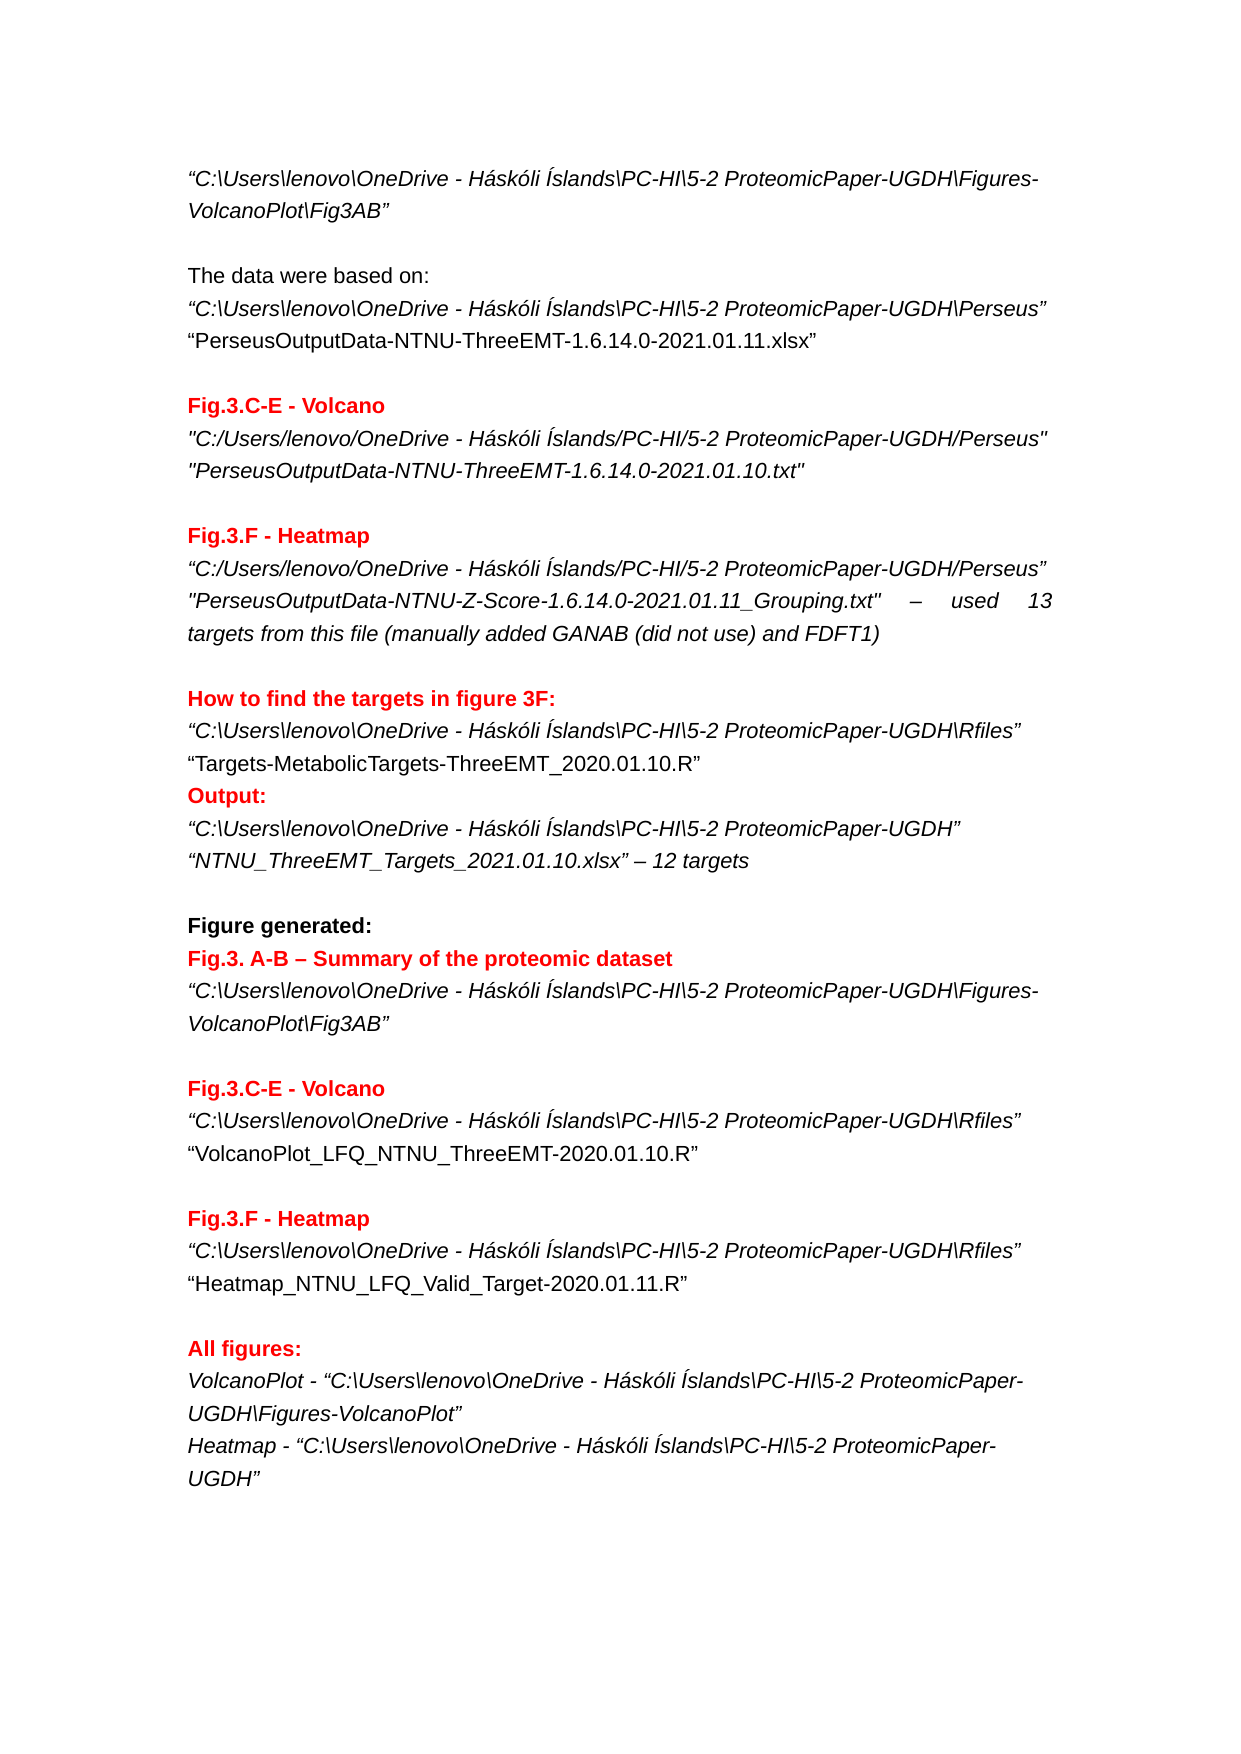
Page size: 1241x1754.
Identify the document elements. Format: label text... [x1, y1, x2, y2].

text "C:/Users/lenovo/OneDrive - Háskóli Íslands/PC-HI/5-2 ProteomicPaper-UGDH/Perseus" [187, 422, 1053, 454]
text Output: [187, 779, 1053, 812]
text “PerseusOutputData-NTNU-ThreeEMT-1.6.14.0-2021.01.11.xlsx” [187, 324, 1053, 357]
text “C:/Users/lenovo/OneDrive - Háskóli Íslands/PC-HI/5-2 ProteomicPaper-UGDH/Perseus” [187, 552, 1053, 584]
text “C:\Users\lenovo\OneDrive - Háskóli Íslands\PC-HI\5-2 ProteomicPaper-UGDH\Figures-VolcanoPlot\Fig3AB” [187, 974, 1053, 1039]
text Heatmap - “C:\Users\lenovo\OneDrive - Háskóli Íslands\PC-HI\5-2 ProteomicPaper-UGDH” [187, 1429, 1053, 1494]
text "PerseusOutputData-NTNU-Z-Score-1.6.14.0-2021.01.11_Grouping.txt" – used 13 targets from this file (manually added GANAB (did not use) and FDFT1) [187, 584, 1053, 649]
text Fig.3. A-B – Summary of the proteomic dataset [187, 942, 1053, 974]
text “NTNU_ThreeEMT_Targets_2021.01.10.xlsx” – 12 targets [187, 844, 1053, 877]
text “Heatmap_NTNU_LFQ_Valid_Target-2020.01.11.R” [187, 1267, 1053, 1299]
text Fig.3.C-E - Volcano [187, 1072, 1053, 1104]
text How to find the targets in figure 3F: [187, 682, 1053, 714]
text “C:\Users\lenovo\OneDrive - Háskóli Íslands\PC-HI\5-2 ProteomicPaper-UGDH\Perseus” [187, 292, 1053, 324]
text “C:\Users\lenovo\OneDrive - Háskóli Íslands\PC-HI\5-2 ProteomicPaper-UGDH” [187, 812, 1053, 844]
text "PerseusOutputData-NTNU-ThreeEMT-1.6.14.0-2021.01.10.txt" [187, 454, 1053, 487]
text “C:\Users\lenovo\OneDrive - Háskóli Íslands\PC-HI\5-2 ProteomicPaper-UGDH\Rfiles” [187, 1234, 1053, 1267]
text “Targets-MetabolicTargets-ThreeEMT_2020.01.10.R” [187, 747, 1053, 779]
text Fig.3.F - Heatmap [187, 1202, 1053, 1234]
text “C:\Users\lenovo\OneDrive - Háskóli Íslands\PC-HI\5-2 ProteomicPaper-UGDH\Rfiles” [187, 714, 1053, 747]
text Fig.3.C-E - Volcano [187, 389, 1053, 422]
text Fig.3.F - Heatmap [187, 519, 1053, 552]
text “VolcanoPlot_LFQ_NTNU_ThreeEMT-2020.01.10.R” [187, 1137, 1053, 1169]
text “C:\Users\lenovo\OneDrive - Háskóli Íslands\PC-HI\5-2 ProteomicPaper-UGDH\Figures-VolcanoPlot\Fig3AB” [187, 162, 1053, 227]
text The data were based on: [187, 259, 1053, 292]
text Figure generated: [187, 909, 1053, 942]
text VolcanoPlot - “C:\Users\lenovo\OneDrive - Háskóli Íslands\PC-HI\5-2 ProteomicPaper-UGDH\Figures-VolcanoPlot” [187, 1364, 1053, 1429]
text All figures: [187, 1332, 1053, 1364]
text “C:\Users\lenovo\OneDrive - Háskóli Íslands\PC-HI\5-2 ProteomicPaper-UGDH\Rfiles” [187, 1104, 1053, 1137]
